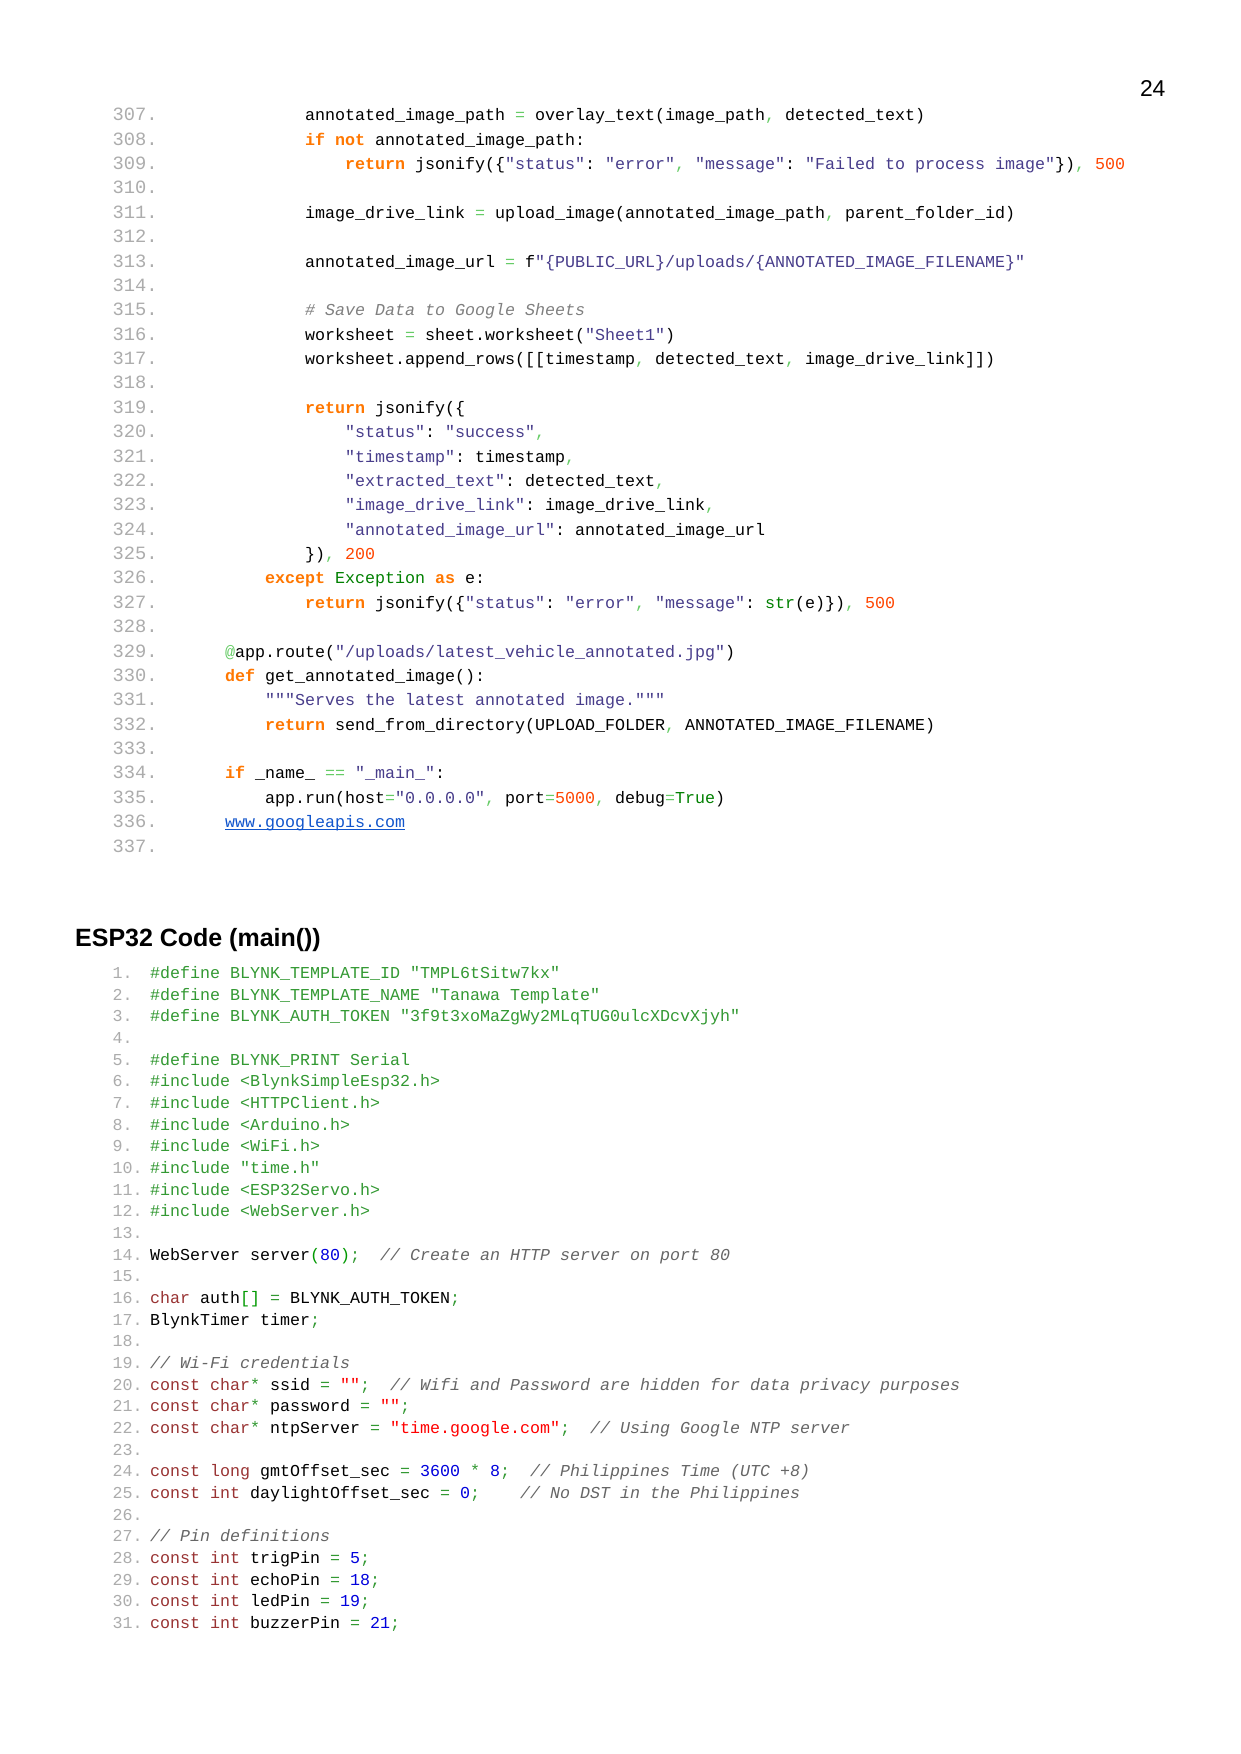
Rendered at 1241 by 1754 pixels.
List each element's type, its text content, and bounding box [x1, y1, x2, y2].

list #define BLYNK_AUTH_TOKEN "3f9t3xoMaZgWy2MLqTUG0ulcXDcvXjyh" [112, 1008, 1165, 1027]
list #include <HTTPClient.h> [112, 1094, 1165, 1113]
list BlynkTimer timer; [112, 1311, 1165, 1330]
list WebServer server(80); // Create an HTTP server on port 80 [112, 1246, 1165, 1265]
list return send_from_directory(UPLOAD_FOLDER, ANNOTATED_IMAGE_FILENAME) [112, 714, 1165, 736]
list worksheet.append_rows([[timestamp, detected_text, image_drive_link]]) [112, 349, 1165, 370]
list const char* password = ""; [112, 1398, 1165, 1417]
list #define BLYNK_TEMPLATE_ID "TMPL6tSitw7kx" [112, 964, 1165, 983]
list "status": "success", [112, 422, 1165, 443]
list "extracted_text": detected_text, [112, 471, 1165, 492]
list // Pin definitions [112, 1528, 1165, 1547]
list @app.route("/uploads/latest_vehicle_annotated.jpg") [112, 641, 1165, 663]
list #include <WebServer.h> [112, 1203, 1165, 1222]
list const long gmtOffset_sec = 3600 * 8; // Philippines Time (UTC +8) [112, 1463, 1165, 1482]
list const char* ntpServer = "time.google.com"; // Using Google NTP server [112, 1419, 1165, 1438]
list image_drive_link = upload_image(annotated_image_path, parent_folder_id) [112, 203, 1165, 224]
list return jsonify({"status": "error", "message": "Failed to process image"}), 500 [112, 154, 1165, 175]
list "image_drive_link": image_drive_link, [112, 495, 1165, 516]
list worksheet = sheet.worksheet("Sheet1") [112, 324, 1165, 346]
list #include <WiFi.h> [112, 1138, 1165, 1157]
list #include <ESP32Servo.h> [112, 1181, 1165, 1200]
list # Save Data to Google Sheets [112, 300, 1165, 321]
list // Wi-Fi credentials [112, 1354, 1165, 1373]
list def get_annotated_image(): [112, 666, 1165, 687]
list #include <Arduino.h> [112, 1116, 1165, 1135]
list const char* ssid = ""; // Wifi and Password are hidden for data privacy purposes [112, 1376, 1165, 1395]
list const int trigPin = 5; [112, 1549, 1165, 1568]
list if _name_ == "_main_": [112, 763, 1165, 784]
list #define BLYNK_TEMPLATE_NAME "Tanawa Template" [112, 986, 1165, 1005]
list return jsonify({"status": "error", "message": str(e)}), 500 [112, 593, 1165, 614]
list char auth[] = BLYNK_AUTH_TOKEN; [112, 1289, 1165, 1308]
list annotated_image_path = overlay_text(image_path, detected_text) [112, 105, 1165, 126]
list const int ledPin = 19; [112, 1593, 1165, 1612]
list "annotated_image_url": annotated_image_url [112, 519, 1165, 541]
list "timestamp": timestamp, [112, 446, 1165, 468]
list }), 200 [112, 544, 1165, 565]
list """Serves the latest annotated image.""" [112, 690, 1165, 711]
list if not annotated_image_path: [112, 129, 1165, 151]
list const int daylightOffset_sec = 0; // No DST in the Philippines [112, 1484, 1165, 1503]
list const int buzzerPin = 21; [112, 1614, 1165, 1633]
list #define BLYNK_PRINT Serial [112, 1051, 1165, 1070]
subtitle ESP32 Code (main()) [75, 923, 1165, 952]
list www.googleapis.com [112, 812, 1165, 833]
list const int echoPin = 18; [112, 1571, 1165, 1590]
list #include <BlynkSimpleEsp32.h> [112, 1073, 1165, 1092]
list app.run(host="0.0.0.0", port=5000, debug=True) [112, 788, 1165, 809]
list annotated_image_url = f"{PUBLIC_URL}/uploads/{ANNOTATED_IMAGE_FILENAME}" [112, 251, 1165, 273]
list except Exception as e: [112, 568, 1165, 589]
list #include "time.h" [112, 1159, 1165, 1178]
list return jsonify({ [112, 398, 1165, 419]
